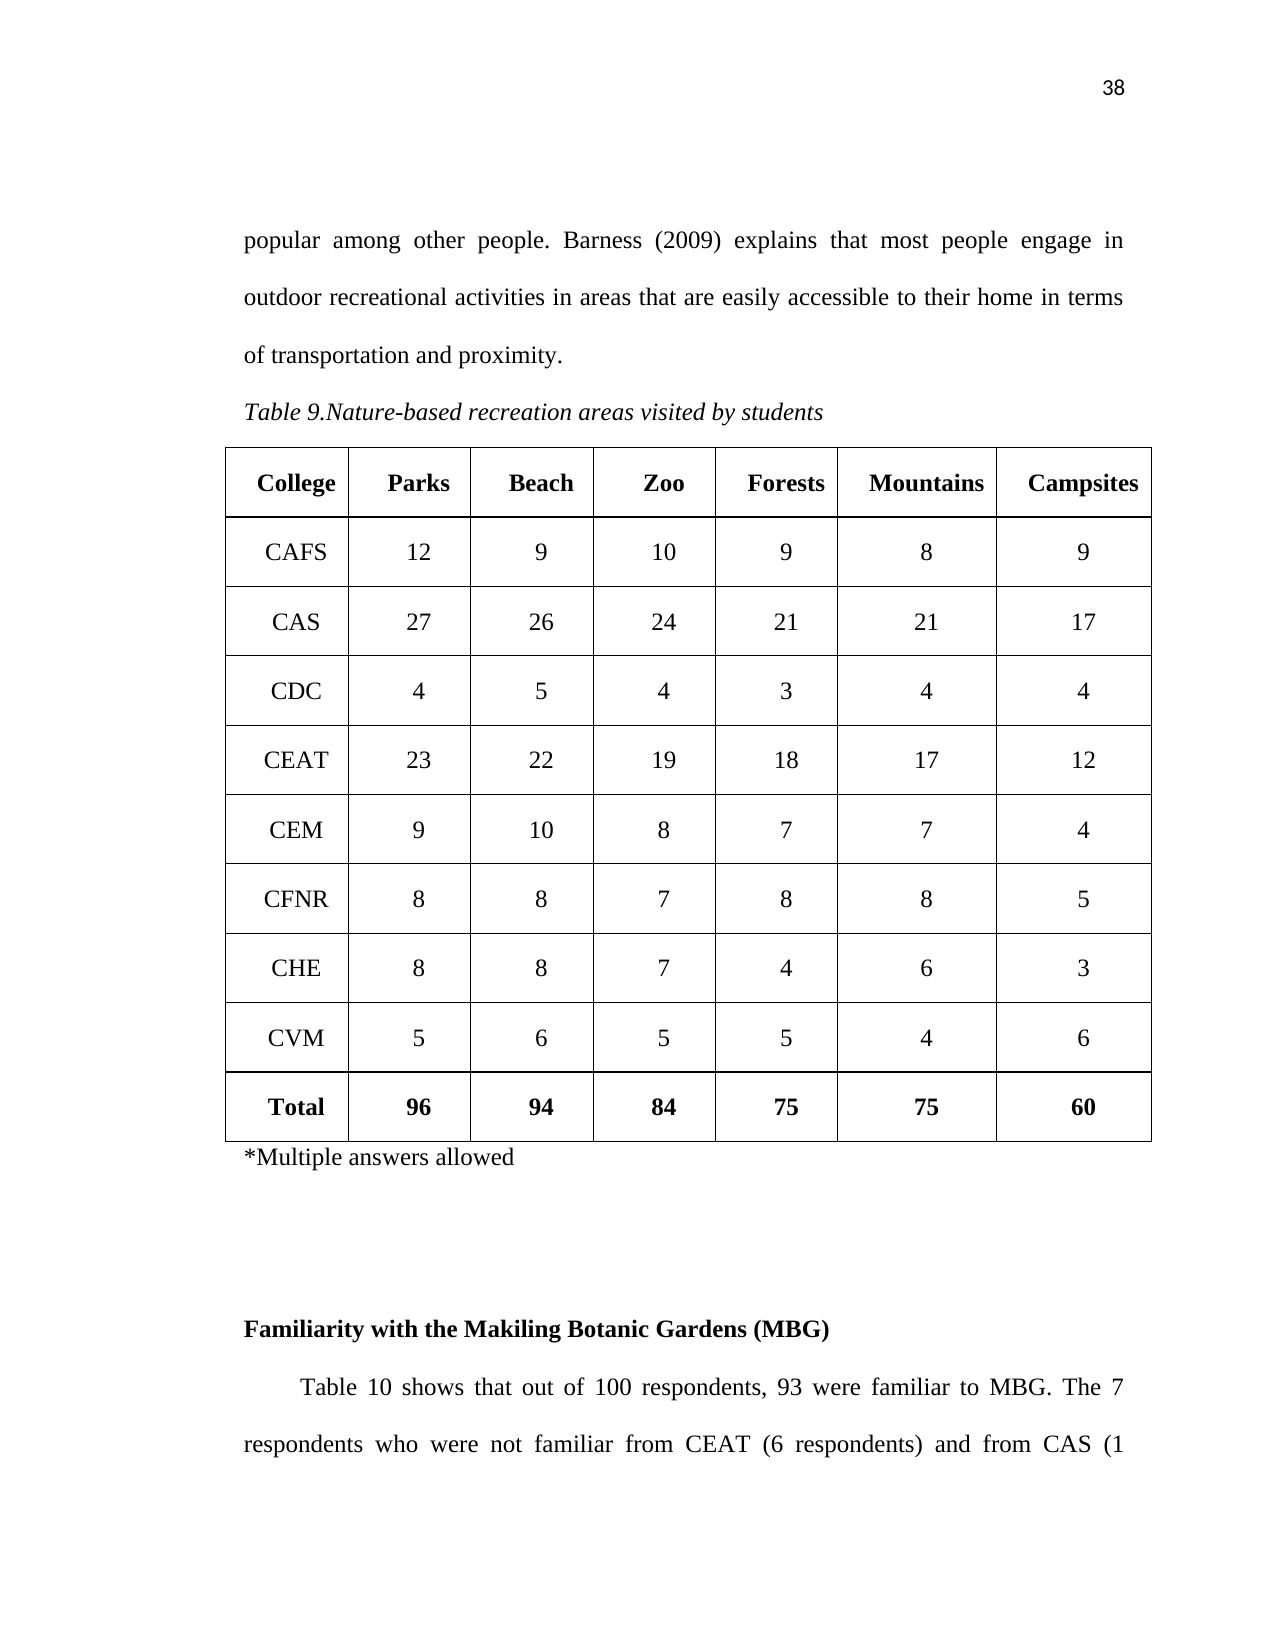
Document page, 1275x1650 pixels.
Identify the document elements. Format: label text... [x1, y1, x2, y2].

table_cell 21 [716, 587, 837, 655]
table_cell 3 [716, 656, 837, 724]
table_cell 8 [838, 518, 996, 586]
table_header Mountains [838, 448, 996, 516]
table_cell 96 [349, 1073, 470, 1141]
table_cell 5 [349, 1003, 470, 1071]
table_cell 8 [716, 864, 837, 933]
table_cell 4 [594, 656, 715, 724]
table_cell 10 [594, 518, 715, 586]
table_cell 23 [349, 726, 470, 794]
table_cell CEM [226, 795, 348, 863]
table_cell 18 [716, 726, 837, 794]
table_cell CDC [226, 656, 348, 724]
table_cell 8 [838, 864, 996, 933]
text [244, 1372, 1125, 1458]
table_cell CEAT [226, 726, 348, 794]
table_cell CAFS [226, 518, 348, 586]
table_cell 17 [838, 726, 996, 794]
text Familiarity with the Makiling Botanic Gardens (MBG) [244, 1314, 1125, 1343]
table_cell 4 [838, 656, 996, 724]
table_cell 84 [594, 1073, 715, 1141]
table_cell 75 [716, 1073, 837, 1141]
table_cell 9 [349, 795, 470, 863]
text Table 9.Nature-based recreation areas visited by students [244, 397, 1125, 426]
table_cell 4 [997, 656, 1151, 724]
table_cell 4 [997, 795, 1151, 863]
table_header Zoo [594, 448, 715, 516]
table_cell 5 [716, 1003, 837, 1071]
table_cell 24 [594, 587, 715, 655]
table_cell 8 [349, 864, 470, 933]
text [244, 225, 1125, 369]
table_cell 8 [349, 934, 470, 1002]
table_cell CHE [226, 934, 348, 1002]
table_cell 4 [838, 1003, 996, 1071]
table_cell 5 [997, 864, 1151, 933]
table_cell 8 [471, 864, 593, 933]
table_cell 9 [997, 518, 1151, 586]
table_cell Total [226, 1073, 348, 1141]
table_cell 94 [471, 1073, 593, 1141]
table_cell 6 [838, 934, 996, 1002]
table_cell 9 [471, 518, 593, 586]
table_cell 5 [471, 656, 593, 724]
table_header Parks [349, 448, 470, 516]
table_cell 7 [838, 795, 996, 863]
table_header Campsites [997, 448, 1151, 516]
table_cell CFNR [226, 864, 348, 933]
table_cell 7 [716, 795, 837, 863]
table_cell 8 [594, 795, 715, 863]
table_cell 21 [838, 587, 996, 655]
table_cell 75 [838, 1073, 996, 1141]
table_cell 4 [349, 656, 470, 724]
table_cell 6 [997, 1003, 1151, 1071]
table_header College [226, 448, 348, 516]
table_cell 12 [997, 726, 1151, 794]
table_cell 27 [349, 587, 470, 655]
table_cell 12 [349, 518, 470, 586]
table_cell CVM [226, 1003, 348, 1071]
table_cell 60 [997, 1073, 1151, 1141]
table_cell 6 [471, 1003, 593, 1071]
text *Multiple answers allowed [244, 1142, 1125, 1171]
table_header Beach [471, 448, 593, 516]
table_cell 8 [471, 934, 593, 1002]
table_cell 5 [594, 1003, 715, 1071]
table_cell 19 [594, 726, 715, 794]
table_header Forests [716, 448, 837, 516]
table_cell 7 [594, 864, 715, 933]
table_cell CAS [226, 587, 348, 655]
table_cell 17 [997, 587, 1151, 655]
table_cell 9 [716, 518, 837, 586]
table_cell 22 [471, 726, 593, 794]
table_cell 4 [716, 934, 837, 1002]
table_cell 3 [997, 934, 1151, 1002]
table_cell 10 [471, 795, 593, 863]
table_cell 26 [471, 587, 593, 655]
table_cell 7 [594, 934, 715, 1002]
